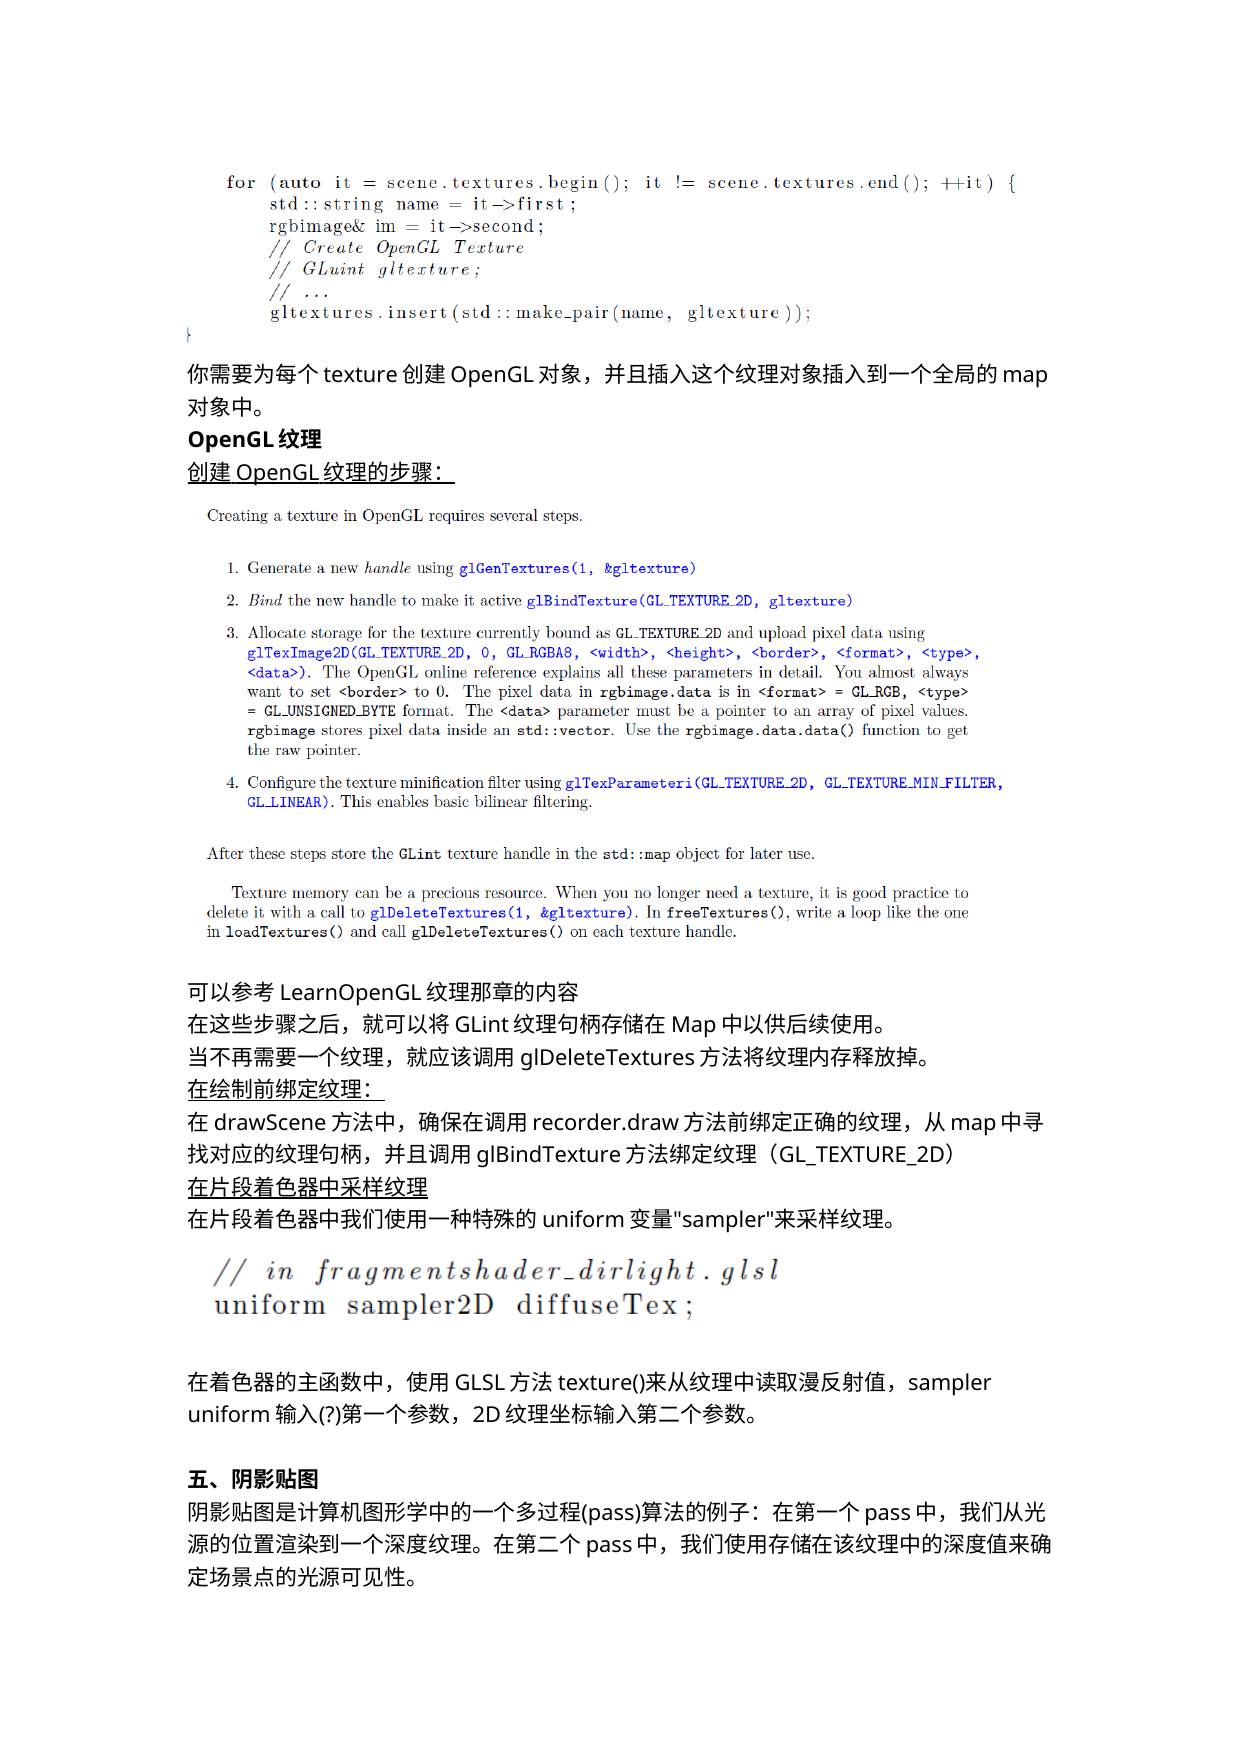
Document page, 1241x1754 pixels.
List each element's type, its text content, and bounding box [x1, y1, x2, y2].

picture [187, 162, 1052, 346]
text 在绘制前绑定纹理： [187, 1072, 1053, 1104]
text 在drawScene方法中，确保在调用recorder.draw方法前绑定正确的纹理，从map中寻找对应的纹理句柄，并且调用glBindTexture方法绑定纹理（GL_TEXTURE_2D） [187, 1104, 1053, 1169]
text 五、阴影贴图 [187, 1462, 1053, 1494]
text 可以参考LearnOpenGL纹理那章的内容 [187, 974, 1053, 1007]
text 你需要为每个texture创建OpenGL对象，并且插入这个纹理对象插入到一个全局的map对象中。 [187, 357, 1053, 422]
text 当不再需要一个纹理，就应该调用glDeleteTextures方法将纹理内存释放掉。 [187, 1039, 1053, 1072]
text 创建OpenGL纹理的步骤： [187, 454, 1053, 487]
text 阴影贴图是计算机图形学中的一个多过程(pass)算法的例子：在第一个pass中，我们从光源的位置渲染到一个深度纹理。在第二个pass中，我们使用存储在该纹理中的深度值来确定场景点的光源可见性。 [187, 1494, 1053, 1592]
text 在着色器的主函数中，使用GLSL方法texture()来从纹理中读取漫反射值，sampler uniform输入(?)第一个参数，2D纹理坐标输入第二个参数。 [187, 1364, 1053, 1429]
text 在这些步骤之后，就可以将GLint纹理句柄存储在Map中以供后续使用。 [187, 1007, 1053, 1039]
text 在片段着色器中采样纹理 [187, 1169, 1053, 1202]
picture [187, 1234, 811, 1345]
picture [187, 487, 1052, 957]
text 在片段着色器中我们使用一种特殊的uniform变量"sampler"来采样纹理。 [187, 1202, 1053, 1234]
text OpenGL纹理 [187, 422, 1053, 454]
